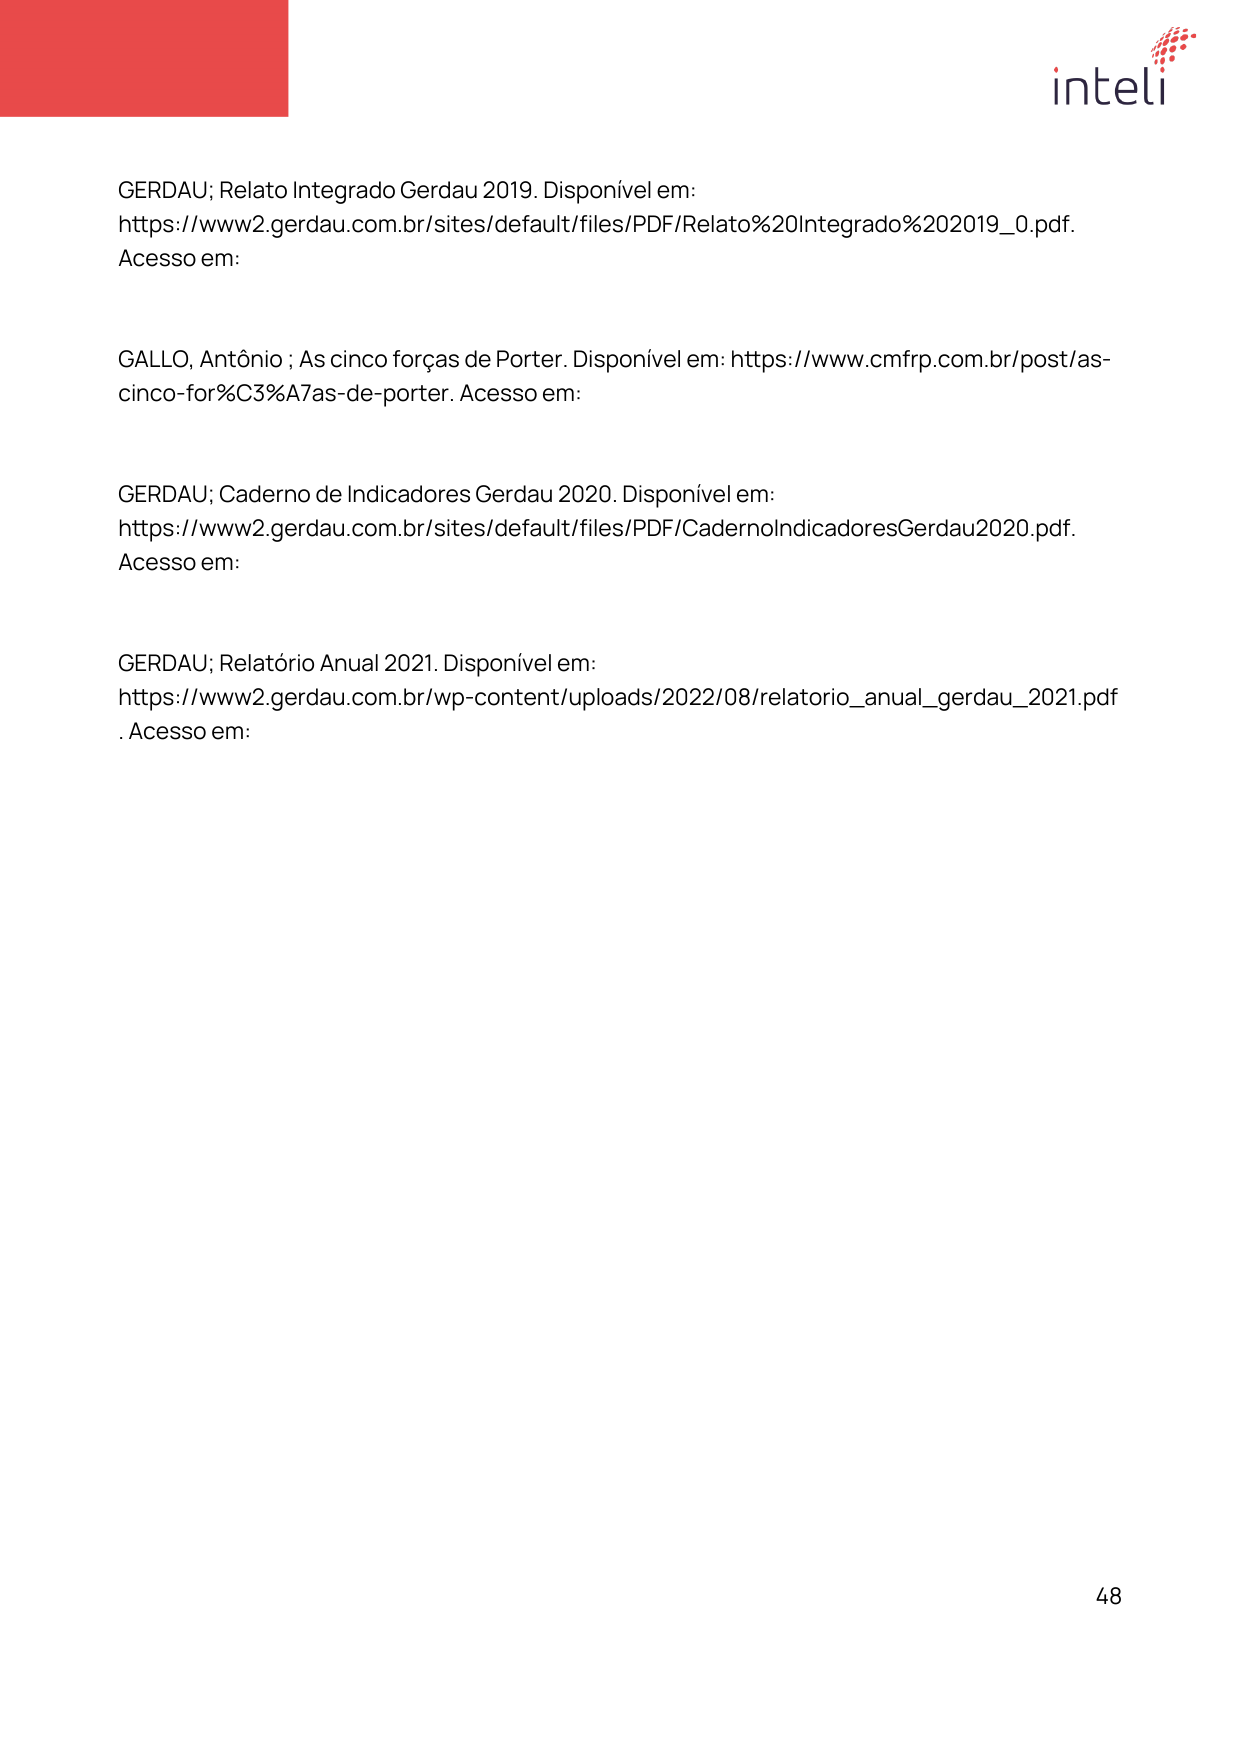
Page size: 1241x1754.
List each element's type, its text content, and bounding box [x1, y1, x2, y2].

picture [1054, 27, 1197, 105]
text GERDAU; Relato Integrado Gerdau 2019. Disponível em: https://www2.gerdau.com.br/sites/default/files/PDF/Relato%20Integrado%202019_0.pdf. Acesso em: [118, 174, 1122, 273]
picture [0, 0, 289, 117]
text GALLO, Antônio ; As cinco forças de Porter. Disponível em: https://www.cmfrp.com.br/post/as-cinco-for%C3%A7as-de-porter. Acesso em: [118, 343, 1122, 408]
text GERDAU; Relatório Anual 2021. Disponível em: https://www2.gerdau.com.br/wp-content/uploads/2022/08/relatorio_anual_gerdau_2021.pdf. Acesso em: [118, 647, 1122, 746]
text GERDAU; Caderno de Indicadores Gerdau 2020. Disponível em: https://www2.gerdau.com.br/sites/default/files/PDF/CadernoIndicadoresGerdau2020.pdf. Acesso em: [118, 478, 1122, 577]
